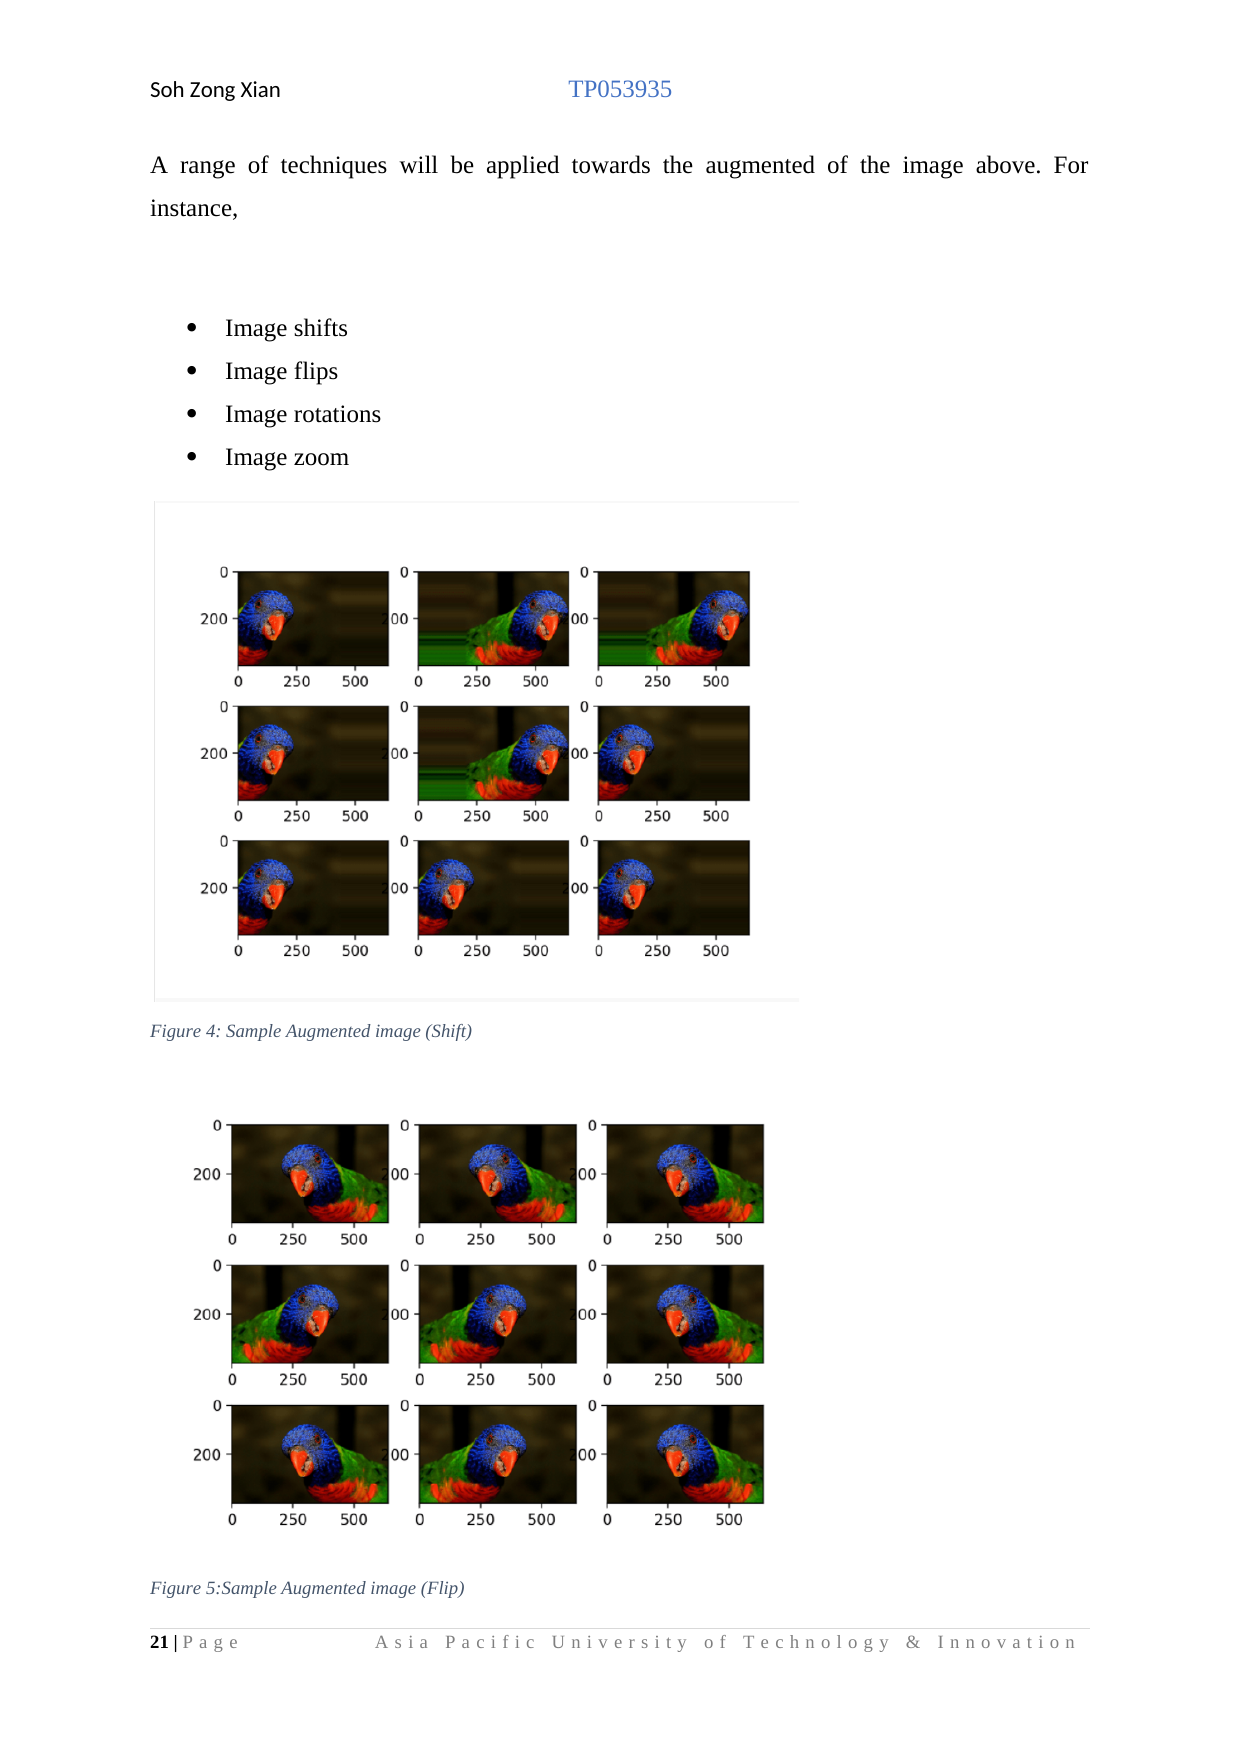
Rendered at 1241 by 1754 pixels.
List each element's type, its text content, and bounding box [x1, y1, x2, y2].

picture [150, 1062, 792, 1559]
text Figure 4: Sample Augmented image (Shift) [150, 1020, 1090, 1042]
text Figure 5:Sample Augmented image (Flip) [150, 1577, 1090, 1599]
list Image zoom [187, 442, 1090, 471]
list Image flips [187, 356, 1090, 384]
picture [150, 501, 800, 1002]
list Image rotations [187, 399, 1090, 428]
list Image shifts [187, 313, 1090, 341]
text A range of techniques will be applied towards the augmented of the image above. For instance, [150, 150, 1090, 222]
